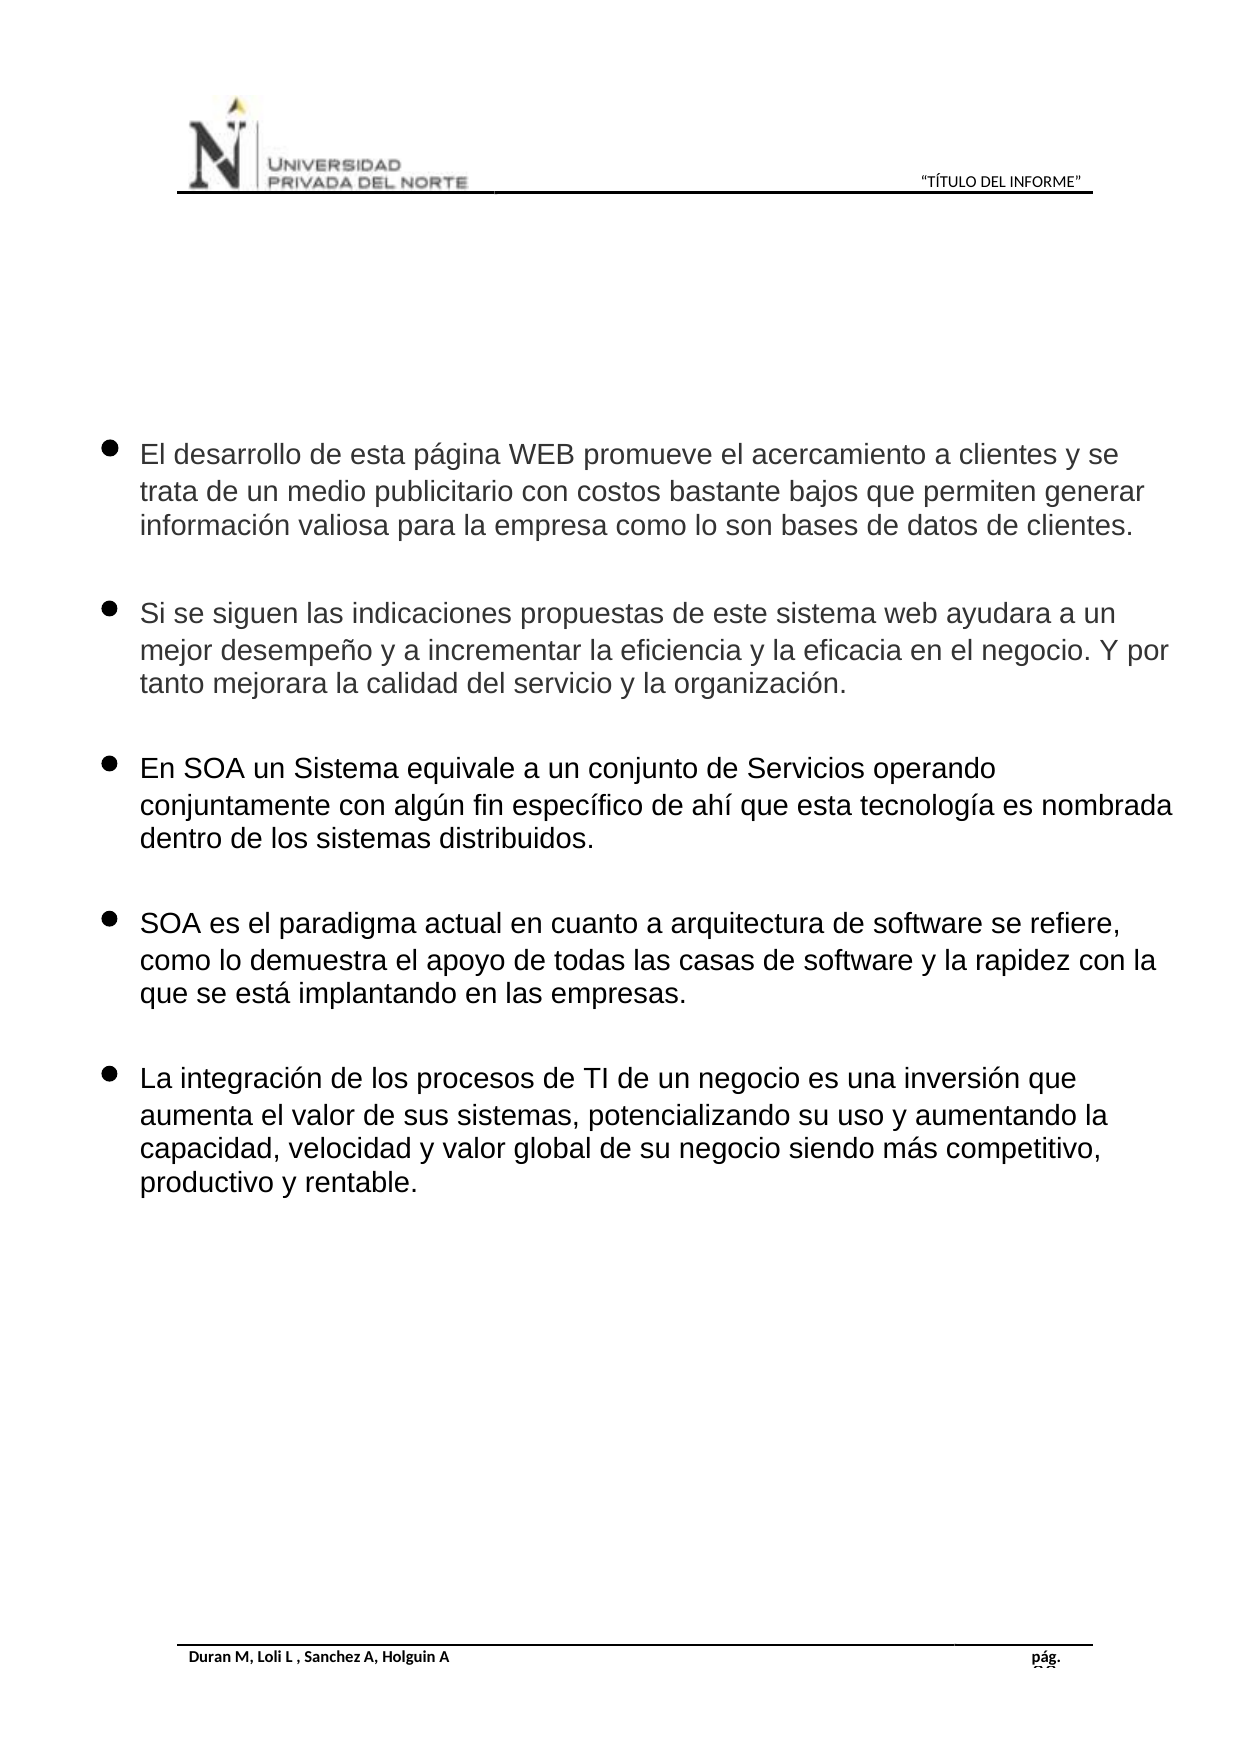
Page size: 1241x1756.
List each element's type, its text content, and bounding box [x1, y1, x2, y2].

list La integración de los procesos de TI de un negocio es una inversión que aumenta el valor de sus sistemas, potencializando su uso y aumentando la capacidad, velocidad y valor global de su negocio siendo más competitivo, productivo y rentable. [102, 1059, 1180, 1199]
list SOA es el paradigma actual en cuanto a arquitectura de software se refiere, como lo demuestra el apoyo de todas las casas de software y la rapidez con la que se está implantando en las empresas. [102, 904, 1180, 1010]
list En SOA un Sistema equivale a un conjunto de Servicios operando conjuntamente con algún fin específico de ahí que esta tecnología es nombrada dentro de los sistemas distribuidos. [102, 749, 1180, 855]
list El desarrollo de esta página WEB promueve el acercamiento a clientes y se trata de un medio publicitario con costos bastante bajos que permiten generar información valiosa para la empresa como lo son bases de datos de clientes. [102, 432, 1180, 541]
picture [188, 95, 469, 191]
list Si se siguen las indicaciones propuestas de este sistema web ayudara a un mejor desempeño y a incrementar la eficiencia y la eficacia en el negocio. Y por tanto mejorara la calidad del servicio y la organización. [102, 594, 1180, 700]
